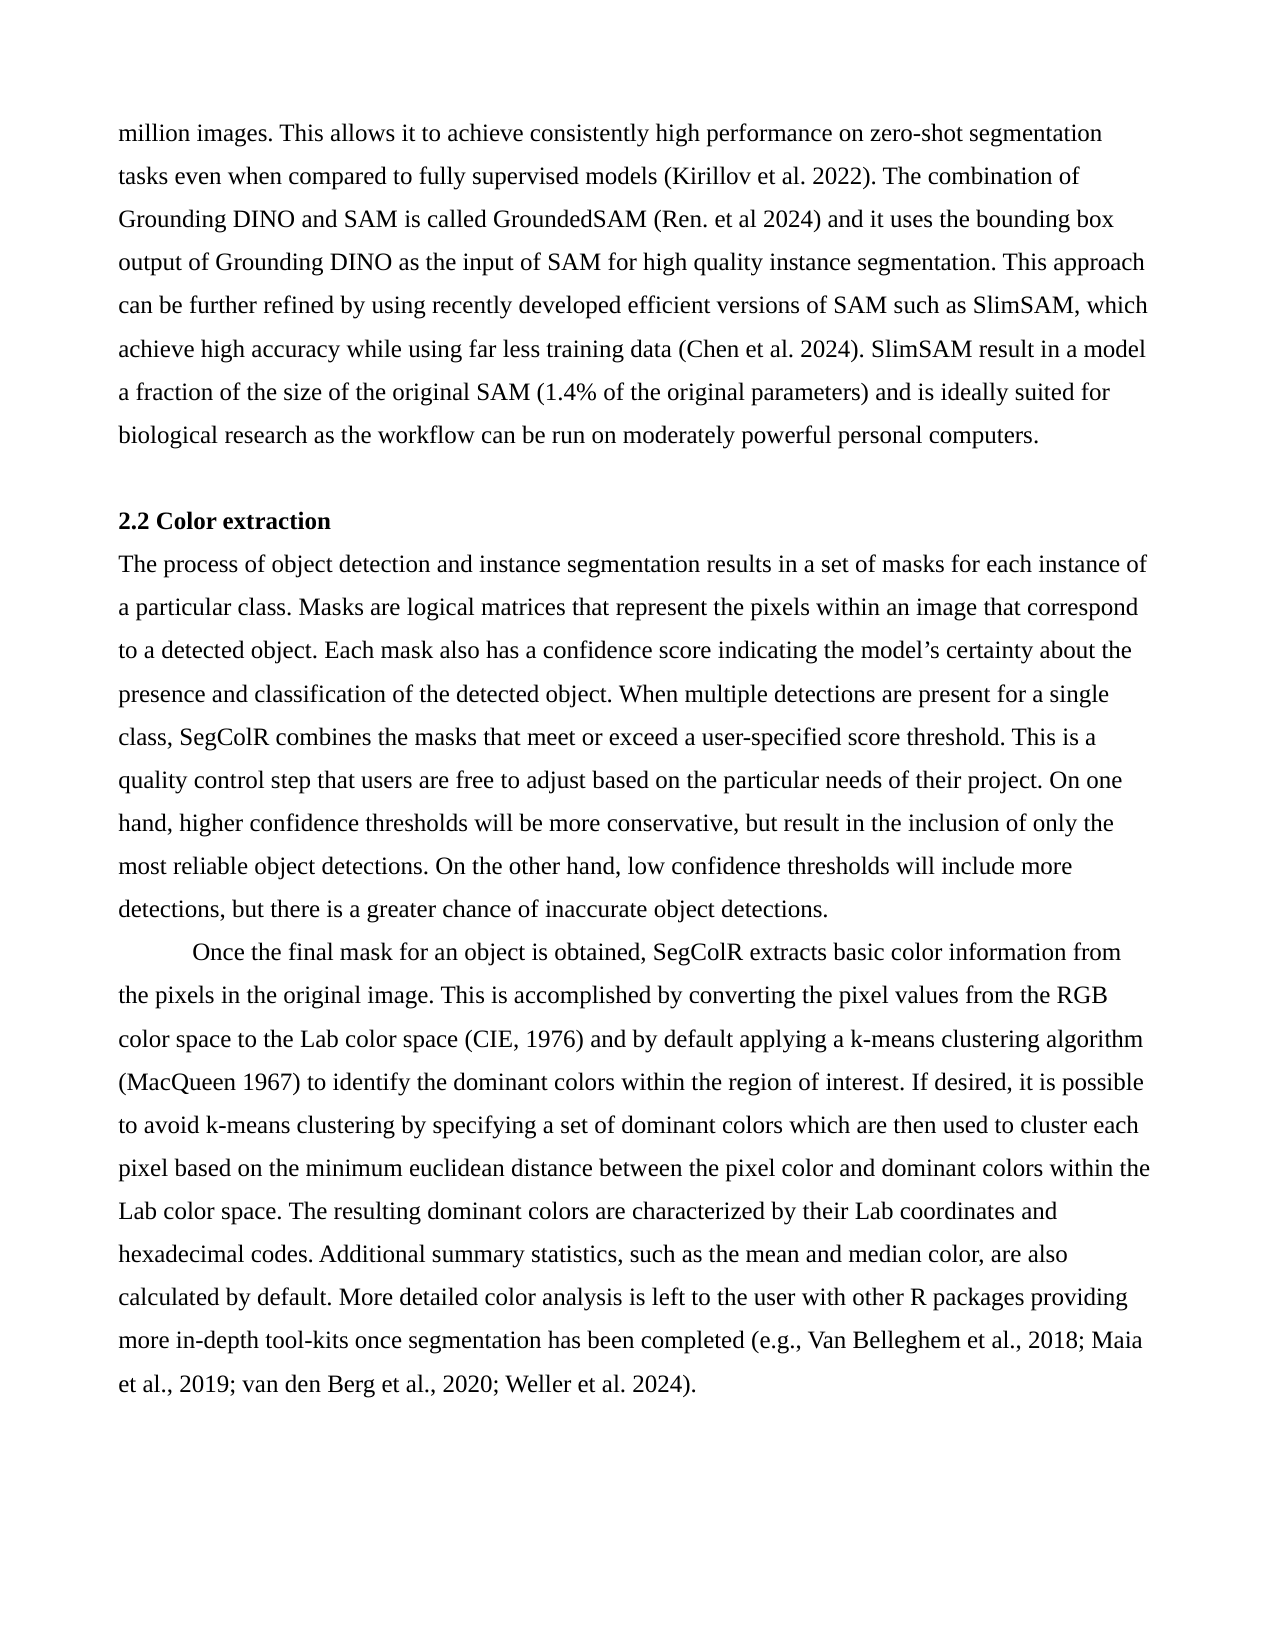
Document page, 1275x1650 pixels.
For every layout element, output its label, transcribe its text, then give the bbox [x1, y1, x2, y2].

text The process of object detection and instance segmentation results in a set of masks for each instance of a particular class. Masks are logical matrices that represent the pixels within an image that correspond to a detected object. Each mask also has a confidence score indicating the model’s certainty about the presence and classification of the detected object. When multiple detections are present for a single class, SegColR combines the masks that meet or exceed a user-specified score threshold. This is a quality control step that users are free to adjust based on the particular needs of their project. On one hand, higher confidence thresholds will be more conservative, but result in the inclusion of only the most reliable object detections. On the other hand, low confidence thresholds will include more detections, but there is a greater chance of inaccurate object detections. [118, 549, 1157, 923]
text Once the final mask for an object is obtained, SegColR extracts basic color information from the pixels in the original image. This is accomplished by converting the pixel values from the RGB color space to the Lab color space (CIE, 1976) and by default applying a k-means clustering algorithm (MacQueen 1967) to identify the dominant colors within the region of interest. If desired, it is possible to avoid k-means clustering by specifying a set of dominant colors which are then used to cluster each pixel based on the minimum euclidean distance between the pixel color and dominant colors within the Lab color space. The resulting dominant colors are characterized by their Lab coordinates and hexadecimal codes. Additional summary statistics, such as the mean and median color, are also calculated by default. More detailed color analysis is left to the user with other R packages providing more in-depth tool-kits once segmentation has been completed (e.g., Van Belleghem et al., 2018; Maia et al., 2019; van den Berg et al., 2020; Weller et al. 2024). [118, 937, 1157, 1397]
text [118, 118, 1157, 449]
text 2.2 Color extraction [118, 506, 1157, 535]
